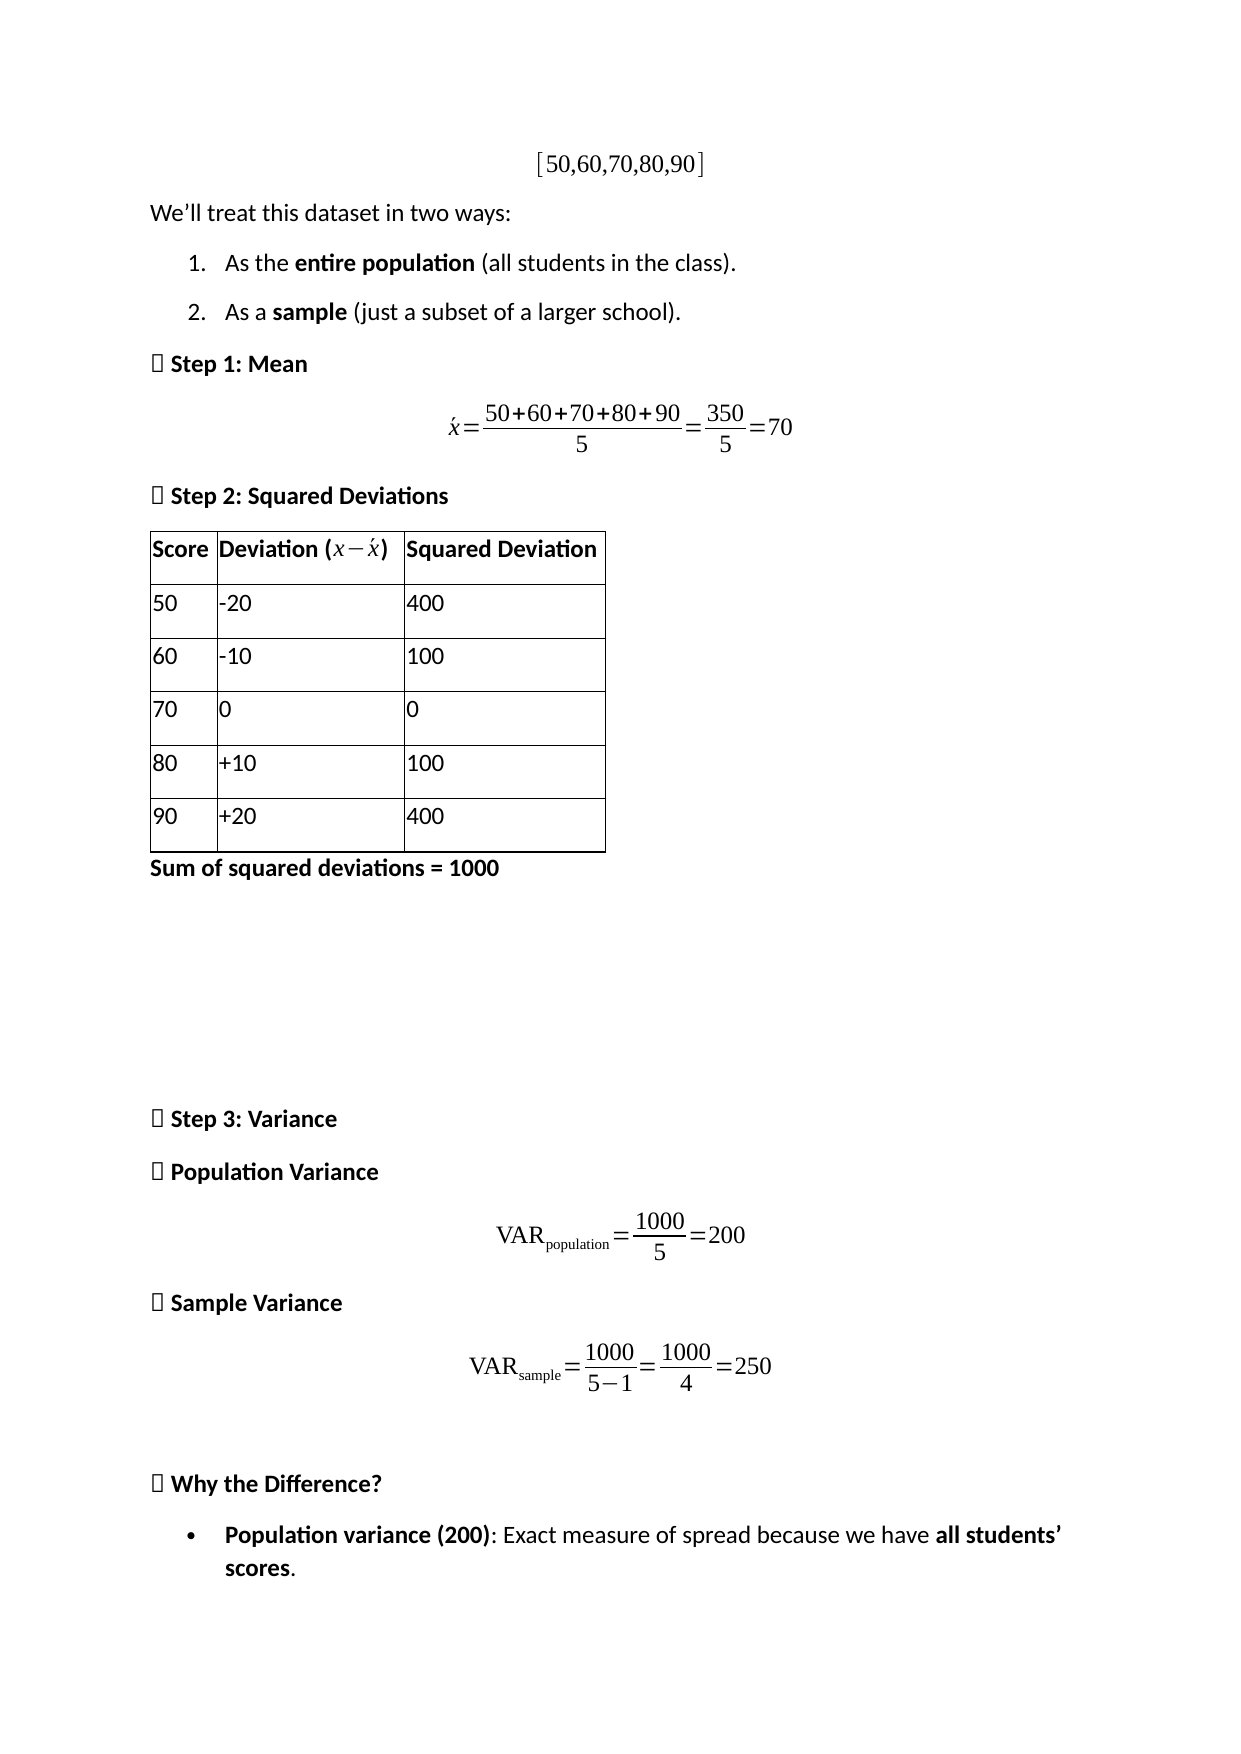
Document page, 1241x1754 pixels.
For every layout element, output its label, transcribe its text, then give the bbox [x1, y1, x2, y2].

table_cell -10 [218, 639, 404, 691]
table_header Score [151, 532, 217, 584]
list As the entire population (all students in the class). [187, 247, 1090, 277]
table_cell 60 [151, 639, 217, 691]
text ✅ Sample Variance [150, 1285, 1090, 1319]
list Population variance (200): Exact measure of spread because we have all students’ scores. [187, 1519, 1090, 1583]
table_cell +20 [218, 799, 404, 851]
text ✅ Population Variance [150, 1154, 1090, 1188]
table_header Squared Deviation [405, 532, 605, 584]
text We’ll treat this dataset in two ways: [150, 197, 1090, 228]
table_cell -20 [218, 585, 404, 638]
table_cell 400 [405, 585, 605, 638]
table_cell 400 [405, 799, 605, 851]
text 🧮 Step 2: Squared Deviations [150, 477, 1090, 511]
text Sum of squared deviations = 1000 [150, 852, 1090, 883]
text 🧮 Step 3: Variance [150, 1100, 1090, 1134]
list As a sample (just a subset of a larger school). [187, 296, 1090, 327]
table_cell 100 [405, 639, 605, 691]
table_cell 0 [405, 692, 605, 744]
table_cell 70 [151, 692, 217, 744]
table_header Deviation () [218, 532, 404, 584]
table_cell 80 [151, 746, 217, 798]
table_cell 50 [151, 585, 217, 638]
text 🧮 Step 1: Mean [150, 346, 1090, 380]
table_cell 90 [151, 799, 217, 851]
text 🧠 Why the Difference? [150, 1466, 1090, 1500]
table_cell +10 [218, 746, 404, 798]
table_cell 0 [218, 692, 404, 744]
table_cell 100 [405, 746, 605, 798]
